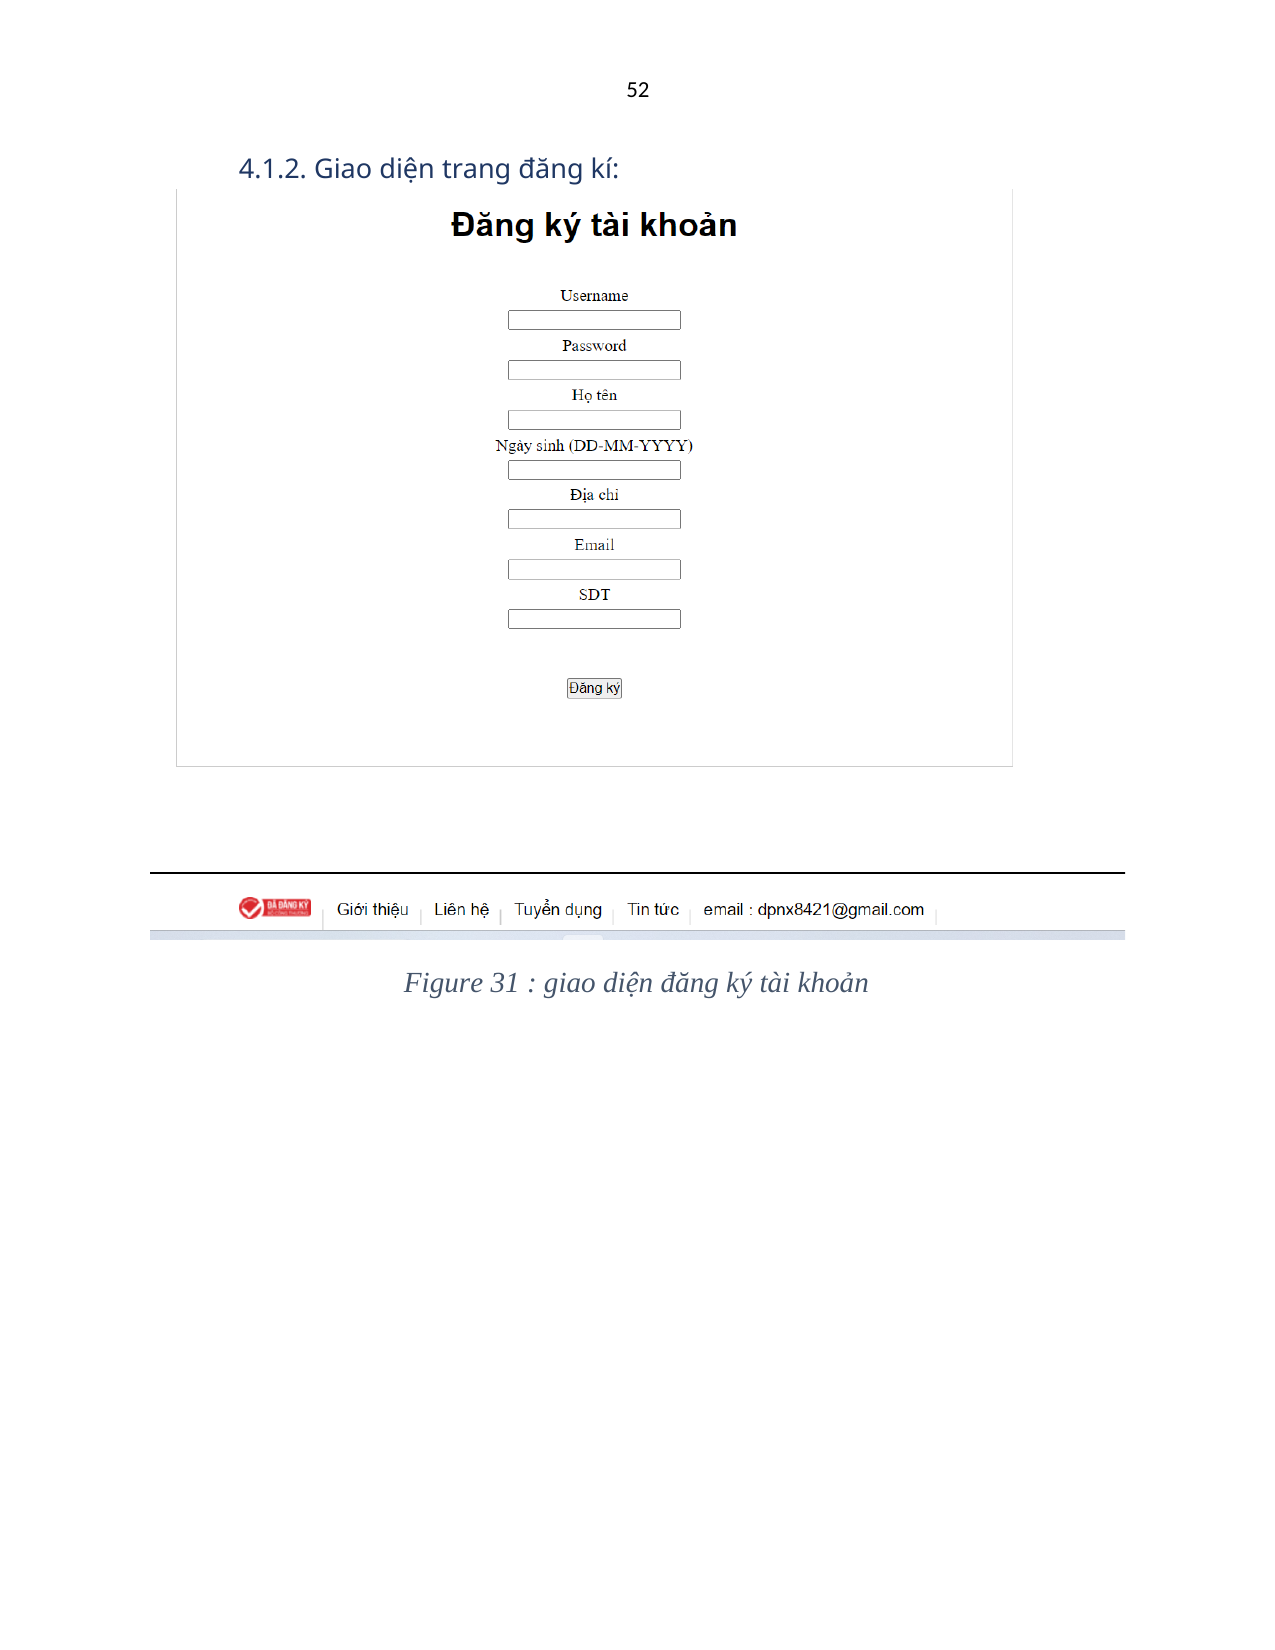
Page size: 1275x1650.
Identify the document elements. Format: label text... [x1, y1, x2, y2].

subtitle 4.1.2. Giao diện trang đăng kí: [239, 150, 1125, 187]
picture [150, 189, 1125, 940]
text Figure 31 : giao diện đăng ký tài khoản [150, 965, 1125, 998]
